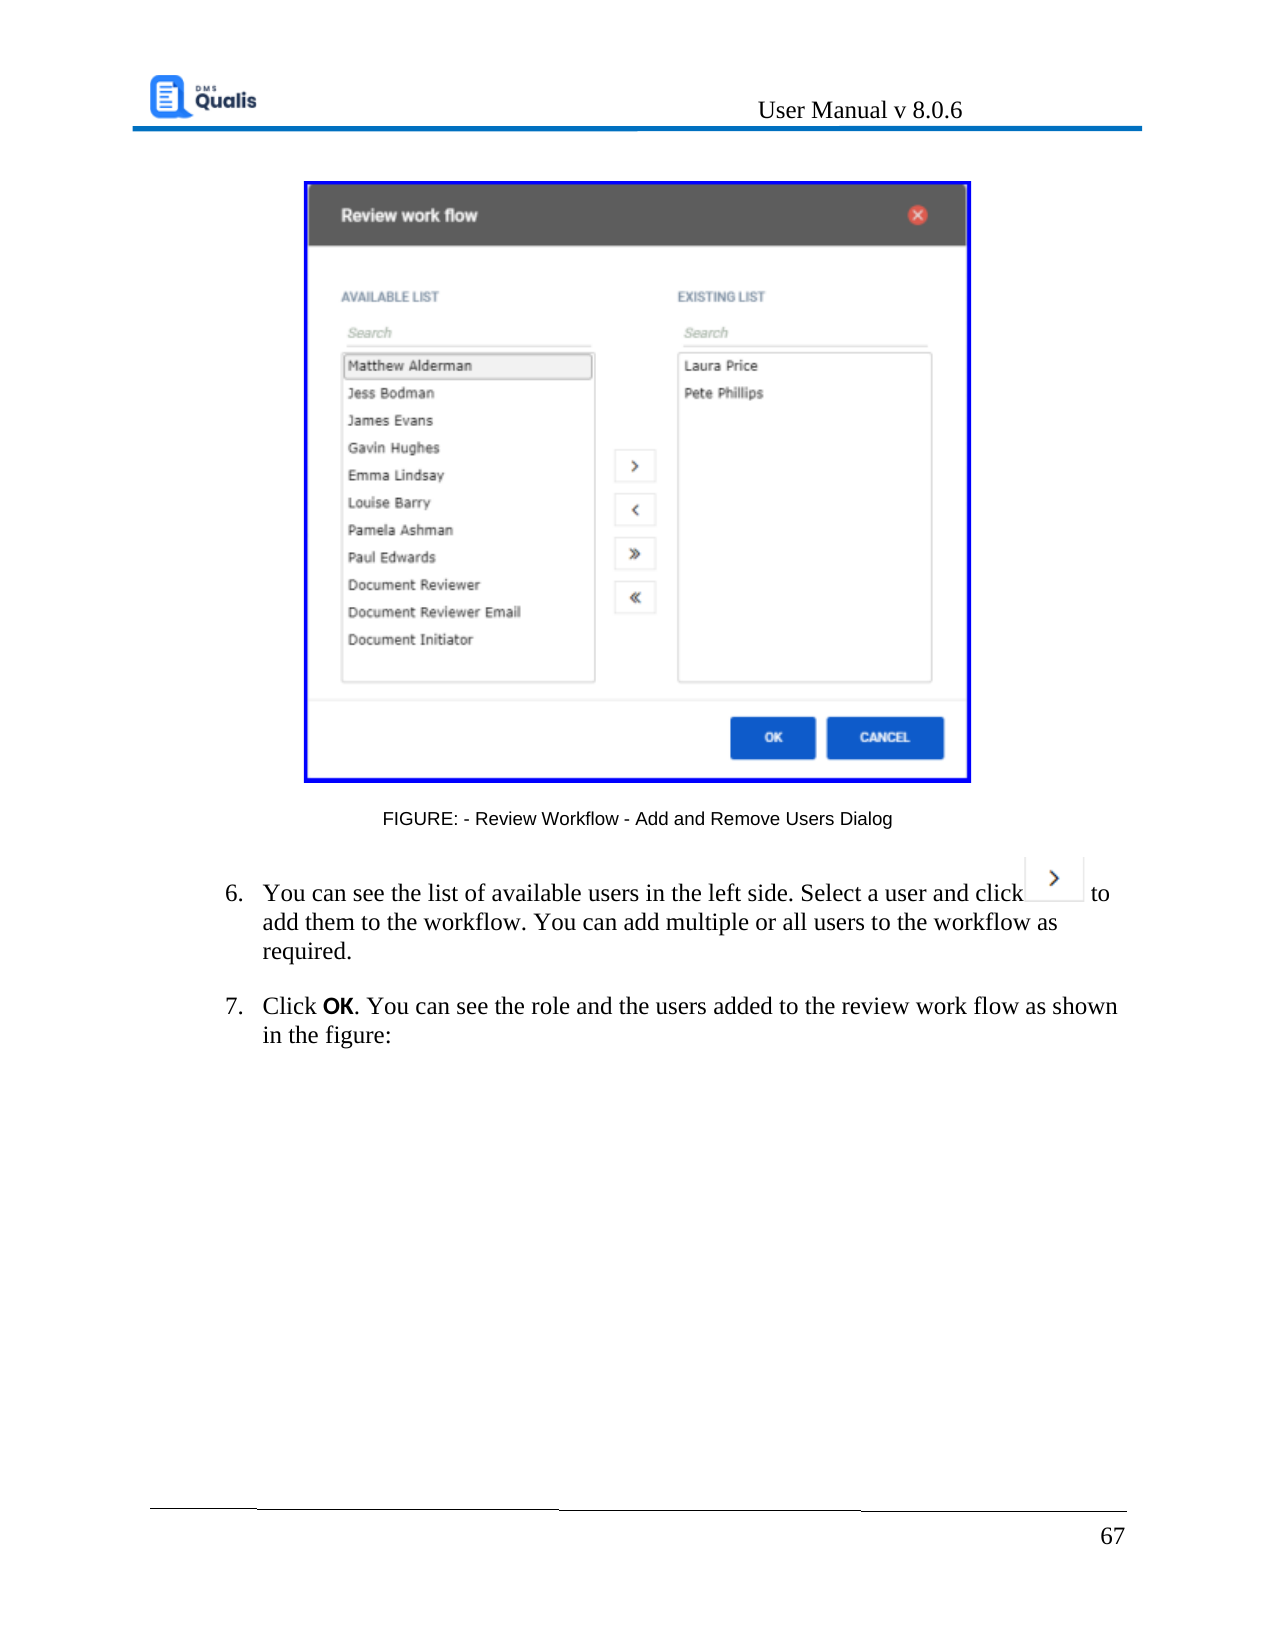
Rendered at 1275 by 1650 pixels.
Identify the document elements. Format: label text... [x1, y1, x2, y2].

text Click OK. You can see the role and the users added to the review work flow as shown in the figure: [225, 990, 1125, 1049]
text You can see the list of available users in the left side. Select a user and click to add them to the workflow. You can add multiple or all users to the workflow as required. [225, 857, 1125, 965]
picture [303, 181, 972, 783]
text FIGURE: - Review Workflow - Add and Remove Users Dialog [150, 807, 1125, 829]
picture [1023, 857, 1085, 902]
picture [150, 75, 257, 119]
